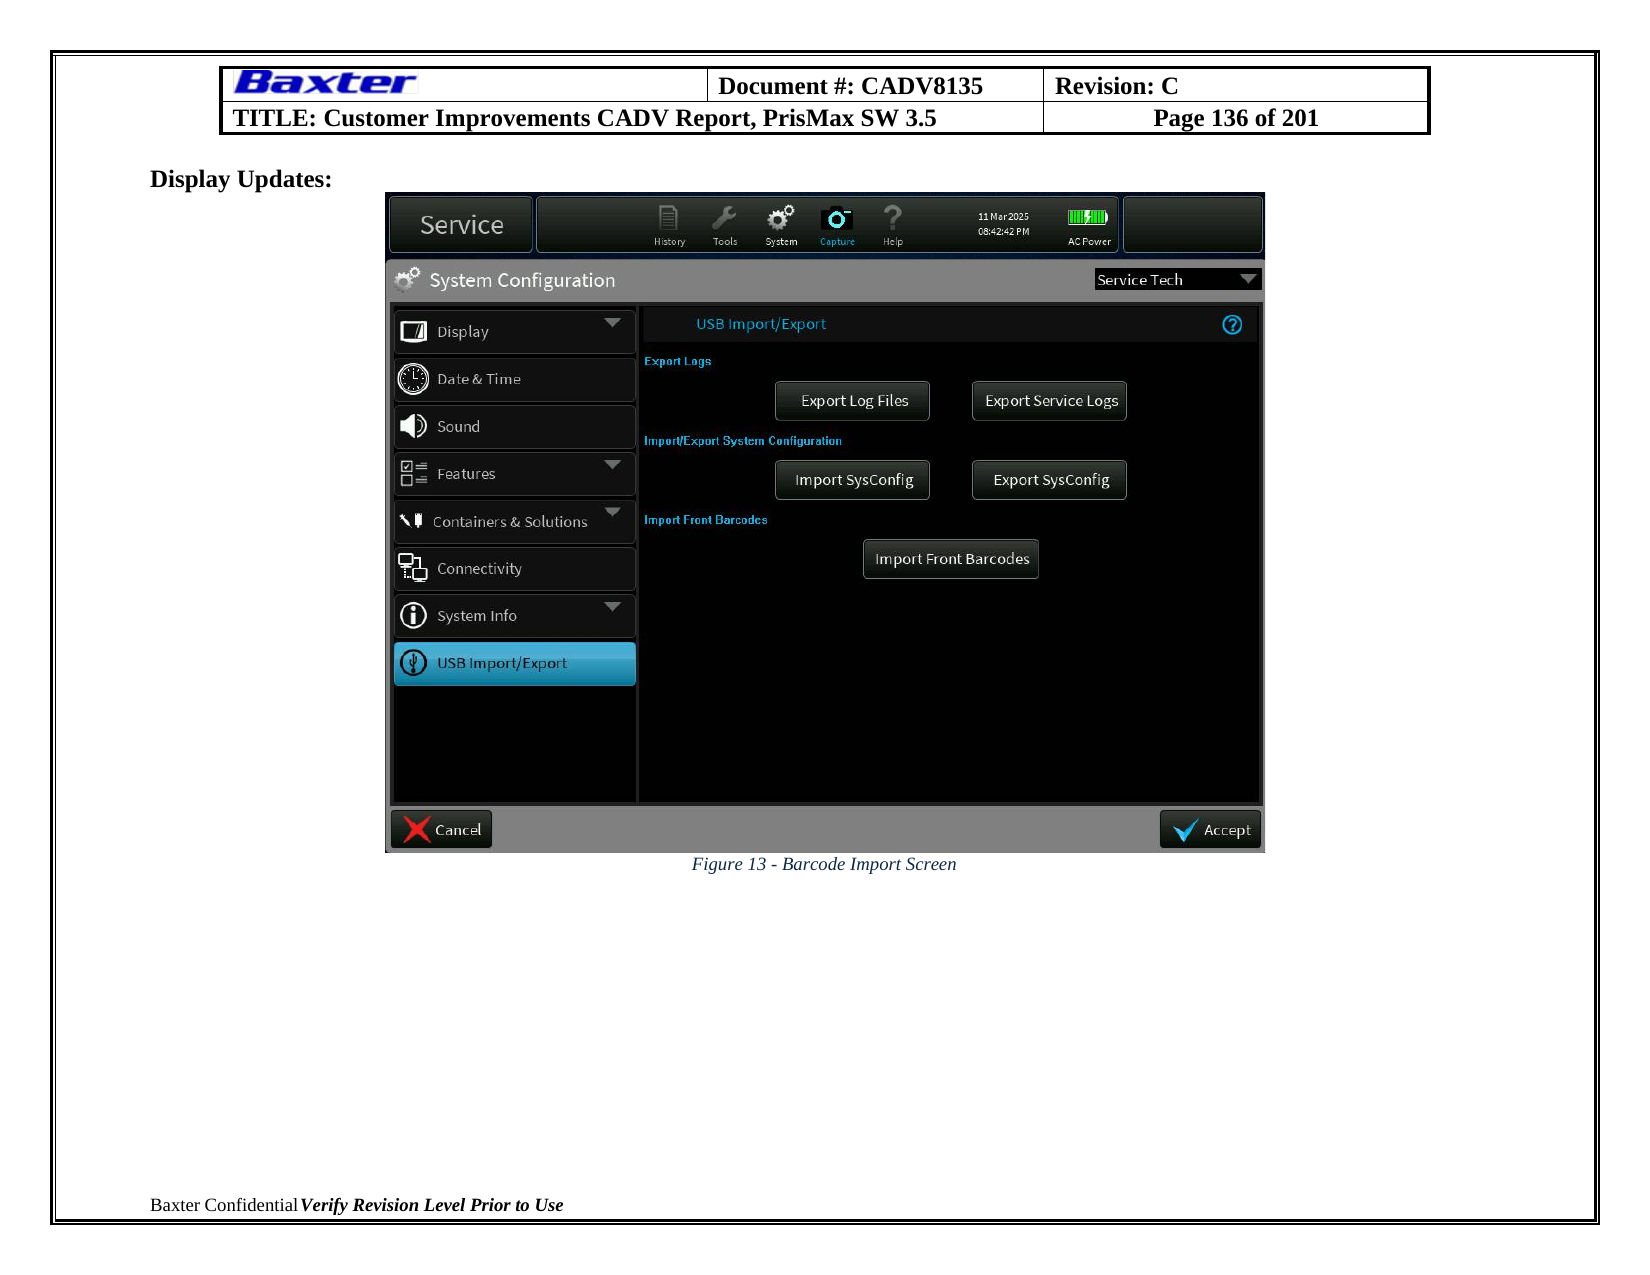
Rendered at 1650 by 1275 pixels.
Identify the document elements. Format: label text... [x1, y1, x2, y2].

picture [232, 70, 420, 96]
picture [385, 192, 1266, 853]
text Display Updates: [150, 164, 1500, 193]
